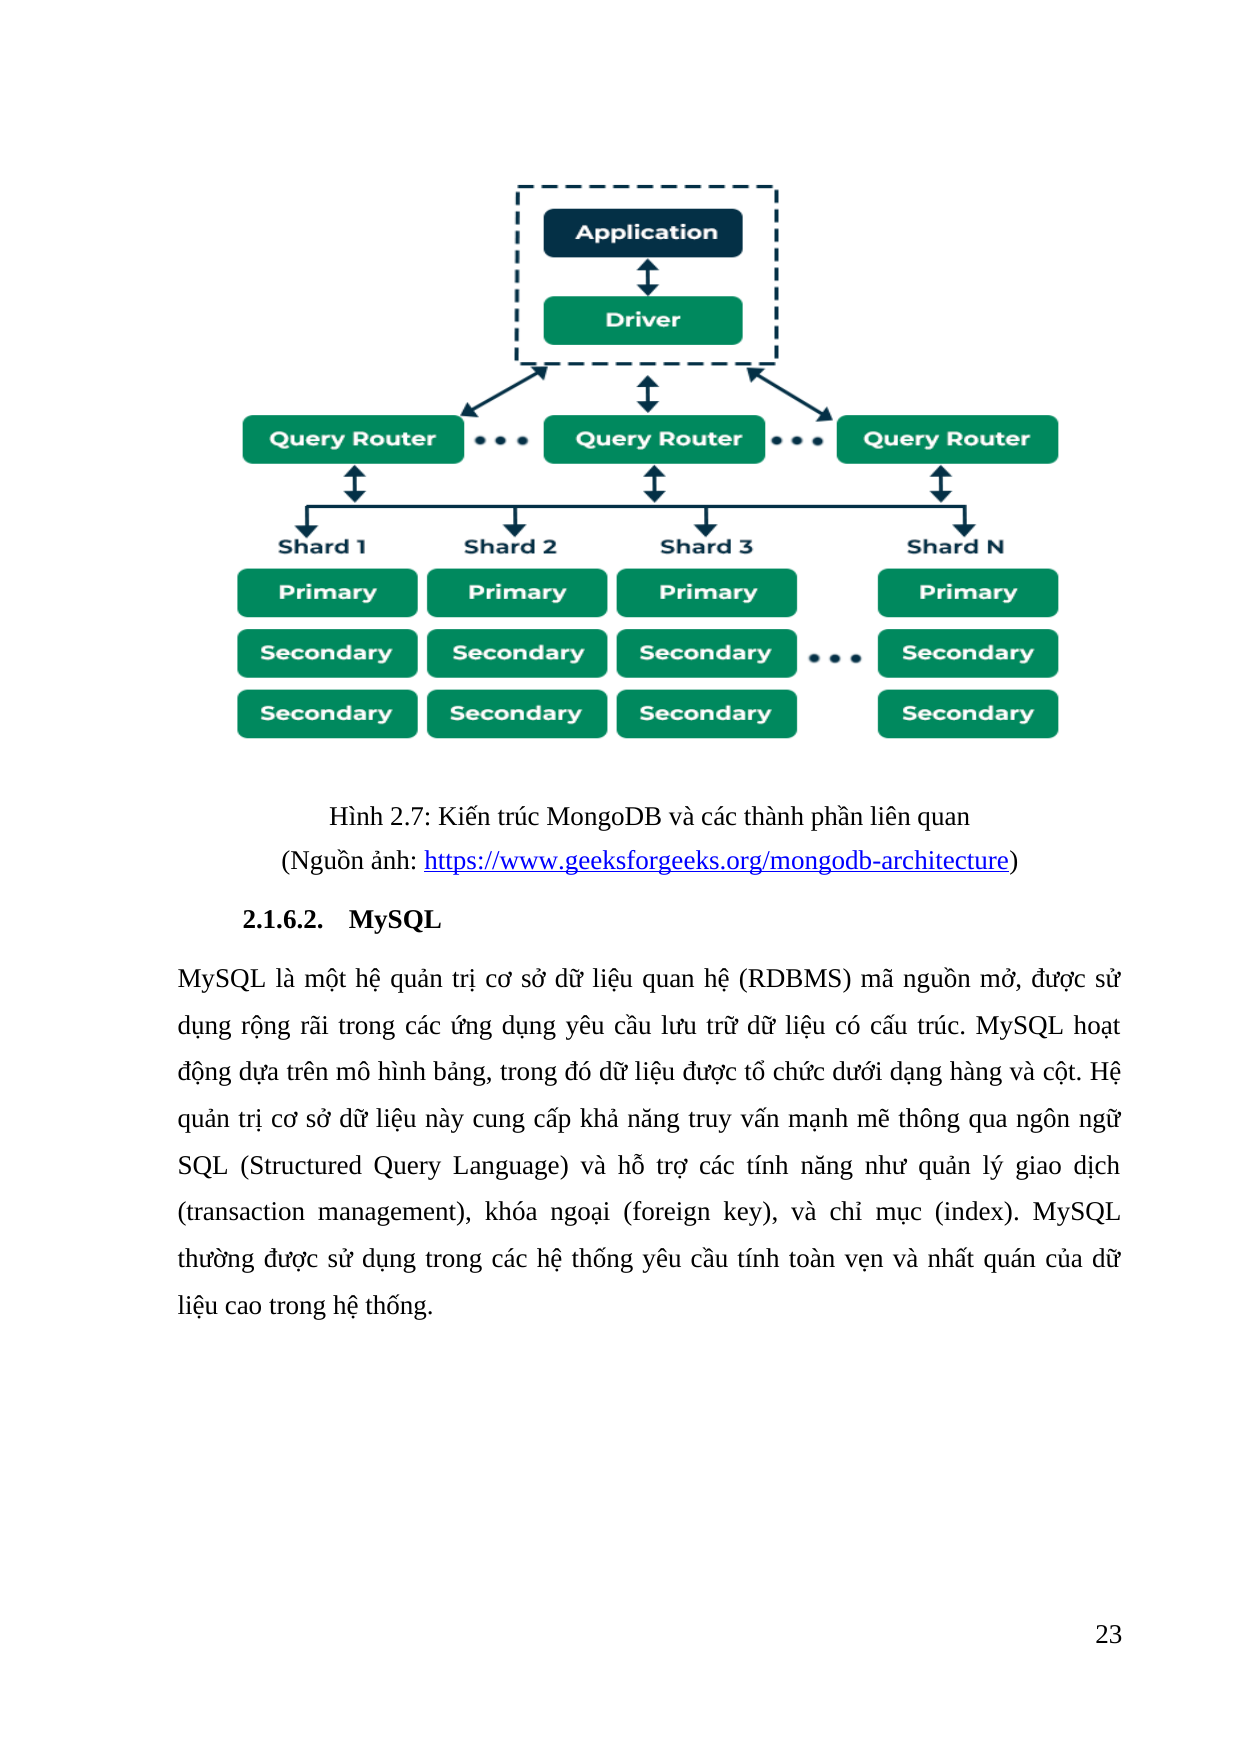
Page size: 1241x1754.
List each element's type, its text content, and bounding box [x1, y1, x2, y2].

text MySQL là một hệ quản trị cơ sở dữ liệu quan hệ (RDBMS) mã nguồn mở, được sử dụng rộng rãi trong các ứng dụng yêu cầu lưu trữ dữ liệu có cấu trúc. MySQL hoạt động dựa trên mô hình bảng, trong đó dữ liệu được tổ chức dưới dạng hàng và cột. Hệ quản trị cơ sở dữ liệu này cung cấp khả năng truy vấn mạnh mẽ thông qua ngôn ngữ SQL (Structured Query Language) và hỗ trợ các tính năng như quản lý giao dịch (transaction management), khóa ngoại (foreign key), và chỉ mục (index). MySQL thường được sử dụng trong các hệ thống yêu cầu tính toàn vẹn và nhất quán của dữ liệu cao trong hệ thống. [177, 962, 1122, 1320]
text Hình 2.7: Kiến trúc MongoDB và các thành phần liên quan [177, 800, 1122, 831]
text (Nguồn ảnh: https://www.geeksforgeeks.org/mongodb-architecture) [177, 844, 1122, 875]
picture [219, 118, 1080, 788]
subtitle MySQL [242, 903, 1122, 934]
